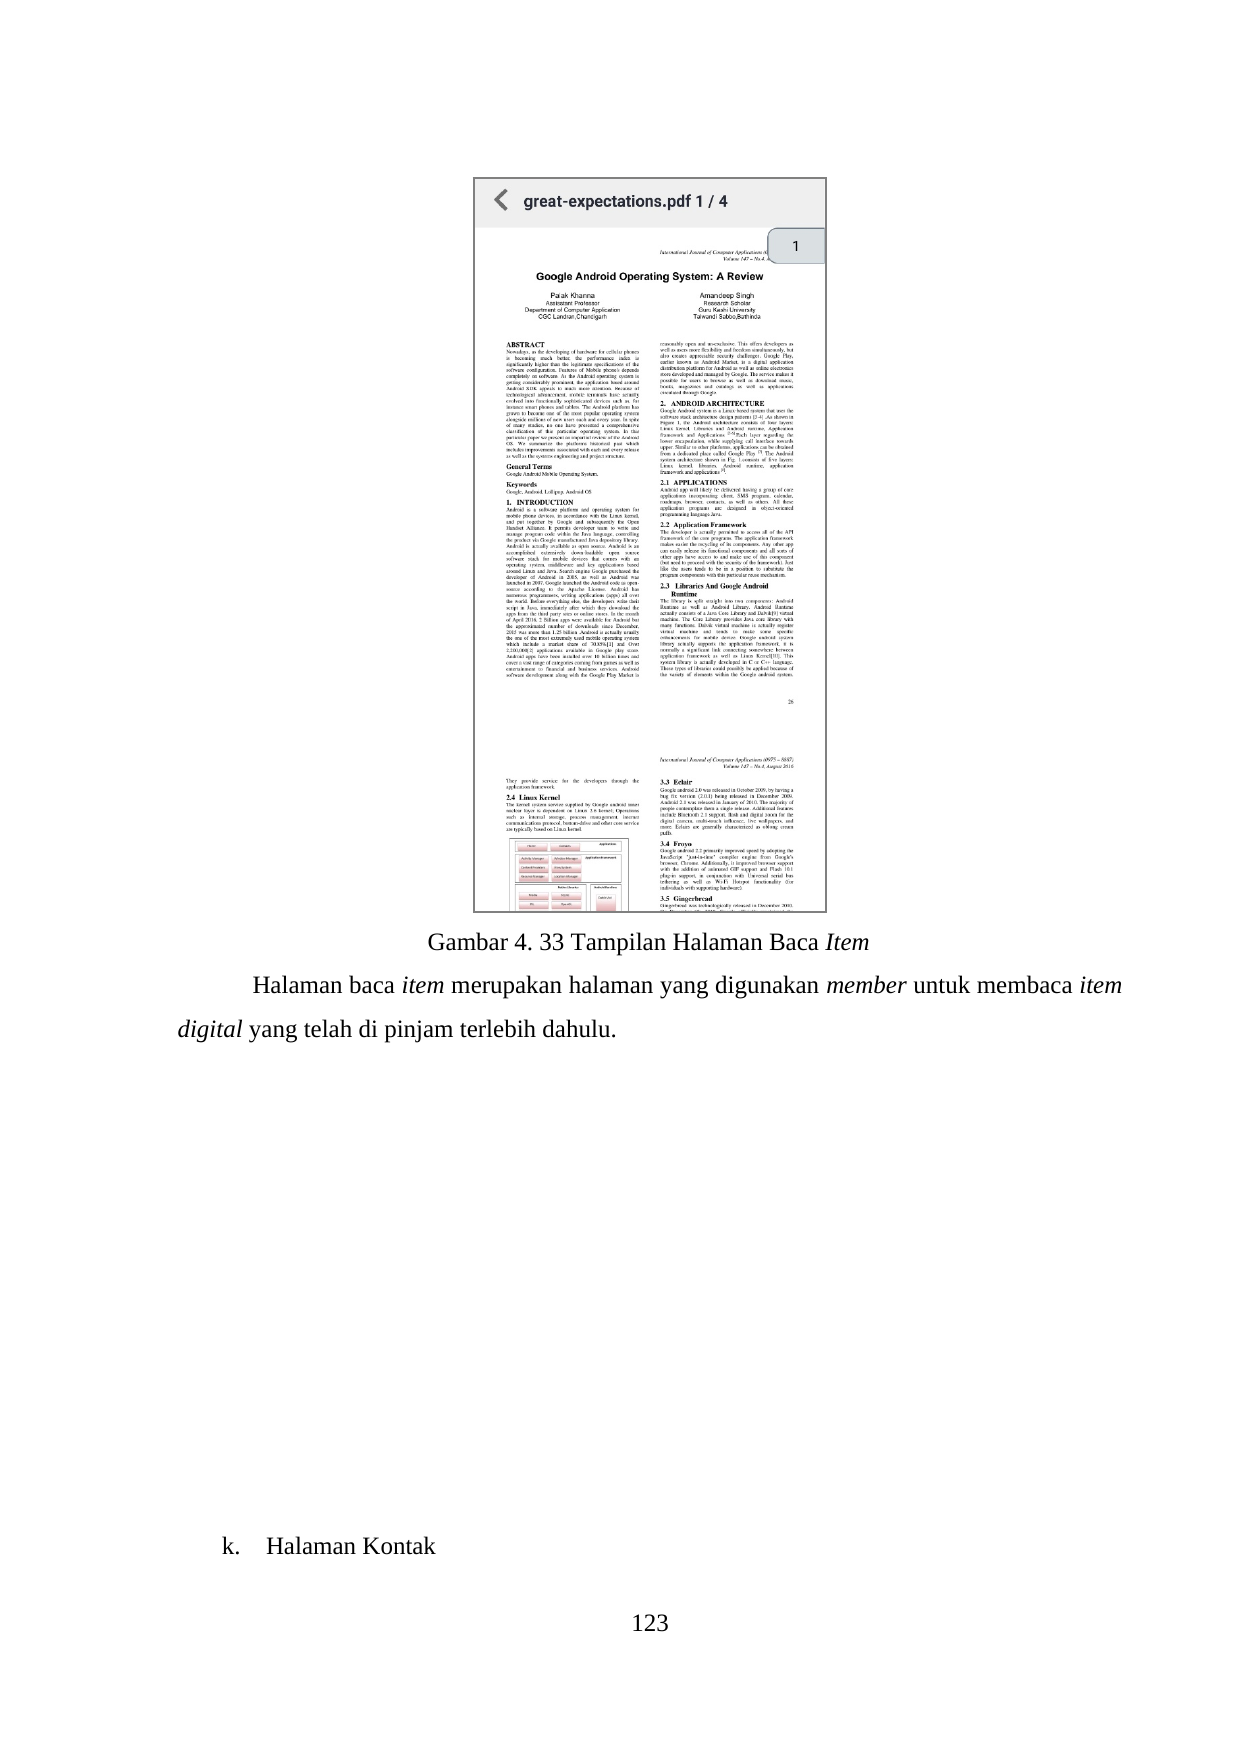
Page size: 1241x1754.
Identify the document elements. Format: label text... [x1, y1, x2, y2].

text Halaman baca item merupakan halaman yang digunakan member untuk membaca item digital yang telah di pinjam terlebih dahulu. [177, 971, 1122, 1042]
list Halaman Kontak [222, 1531, 1122, 1560]
picture [475, 179, 825, 911]
